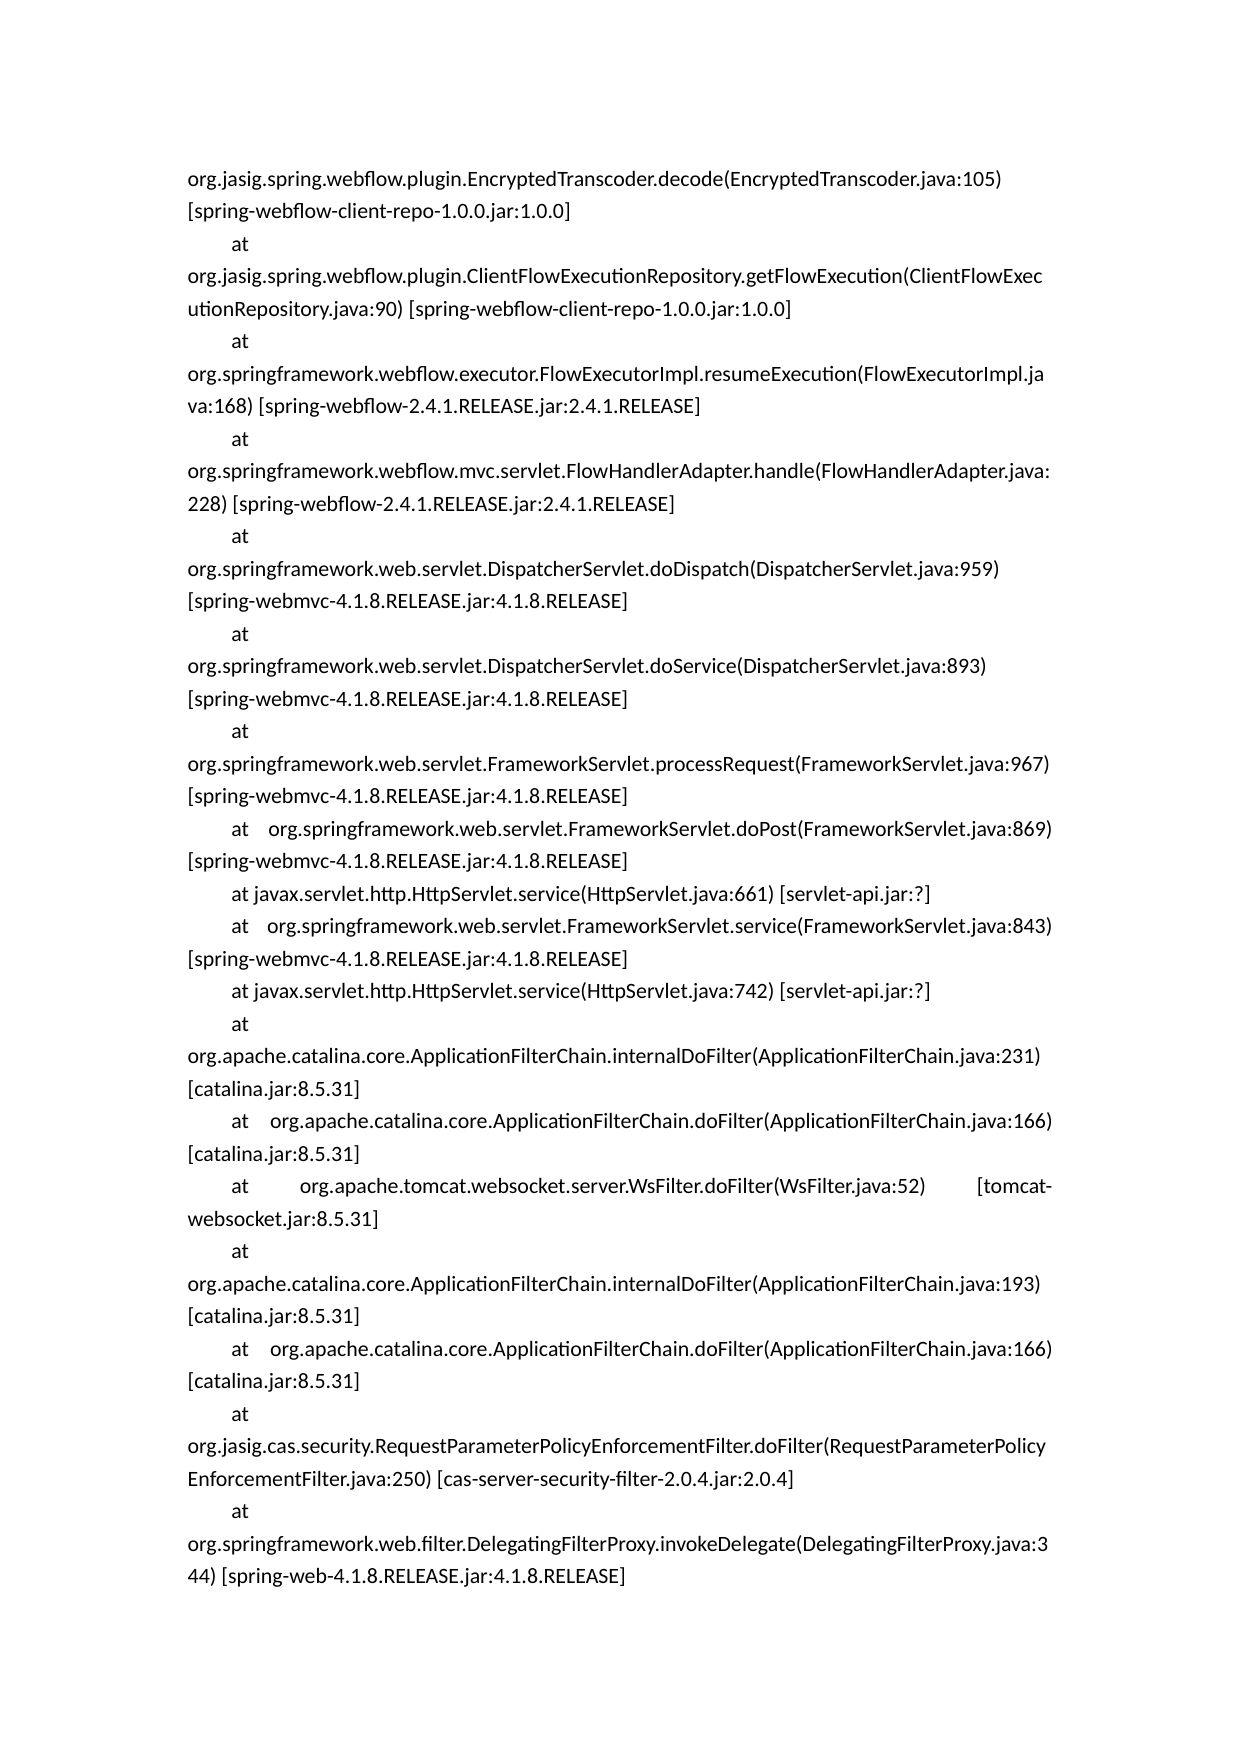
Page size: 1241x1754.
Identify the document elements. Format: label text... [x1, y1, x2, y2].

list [187, 162, 1053, 227]
list at org.jasig.spring.webflow.plugin.ClientFlowExecutionRepository.getFlowExecution(ClientFlowExecutionRepository.java:90) [spring-webflow-client-repo-1.0.0.jar:1.0.0] [187, 227, 1053, 324]
list at org.apache.catalina.core.ApplicationFilterChain.doFilter(ApplicationFilterChain.java:166) [catalina.jar:8.5.31] [187, 1332, 1053, 1397]
list at org.apache.catalina.core.ApplicationFilterChain.internalDoFilter(ApplicationFilterChain.java:231) [catalina.jar:8.5.31] [187, 1007, 1053, 1104]
list at org.apache.catalina.core.ApplicationFilterChain.doFilter(ApplicationFilterChain.java:166) [catalina.jar:8.5.31] [187, 1104, 1053, 1169]
list at org.springframework.web.servlet.DispatcherServlet.doService(DispatcherServlet.java:893) [spring-webmvc-4.1.8.RELEASE.jar:4.1.8.RELEASE] [187, 617, 1053, 714]
list at org.springframework.webflow.executor.FlowExecutorImpl.resumeExecution(FlowExecutorImpl.java:168) [spring-webflow-2.4.1.RELEASE.jar:2.4.1.RELEASE] [187, 324, 1053, 422]
list at org.springframework.web.servlet.FrameworkServlet.doPost(FrameworkServlet.java:869) [spring-webmvc-4.1.8.RELEASE.jar:4.1.8.RELEASE] [187, 812, 1053, 877]
list at org.apache.catalina.core.ApplicationFilterChain.internalDoFilter(ApplicationFilterChain.java:193) [catalina.jar:8.5.31] [187, 1234, 1053, 1332]
list at javax.servlet.http.HttpServlet.service(HttpServlet.java:742) [servlet-api.jar:?] [187, 974, 1053, 1007]
list at org.springframework.webflow.mvc.servlet.FlowHandlerAdapter.handle(FlowHandlerAdapter.java:228) [spring-webflow-2.4.1.RELEASE.jar:2.4.1.RELEASE] [187, 422, 1053, 519]
list at org.springframework.web.servlet.FrameworkServlet.processRequest(FrameworkServlet.java:967) [spring-webmvc-4.1.8.RELEASE.jar:4.1.8.RELEASE] [187, 714, 1053, 812]
list at org.apache.tomcat.websocket.server.WsFilter.doFilter(WsFilter.java:52) [tomcat-websocket.jar:8.5.31] [187, 1169, 1053, 1234]
list at org.springframework.web.servlet.FrameworkServlet.service(FrameworkServlet.java:843) [spring-webmvc-4.1.8.RELEASE.jar:4.1.8.RELEASE] [187, 909, 1053, 974]
list at org.springframework.web.servlet.DispatcherServlet.doDispatch(DispatcherServlet.java:959) [spring-webmvc-4.1.8.RELEASE.jar:4.1.8.RELEASE] [187, 519, 1053, 617]
list at org.springframework.web.filter.DelegatingFilterProxy.invokeDelegate(DelegatingFilterProxy.java:344) [spring-web-4.1.8.RELEASE.jar:4.1.8.RELEASE] [187, 1494, 1053, 1592]
list at org.jasig.cas.security.RequestParameterPolicyEnforcementFilter.doFilter(RequestParameterPolicyEnforcementFilter.java:250) [cas-server-security-filter-2.0.4.jar:2.0.4] [187, 1397, 1053, 1494]
list at javax.servlet.http.HttpServlet.service(HttpServlet.java:661) [servlet-api.jar:?] [187, 877, 1053, 909]
